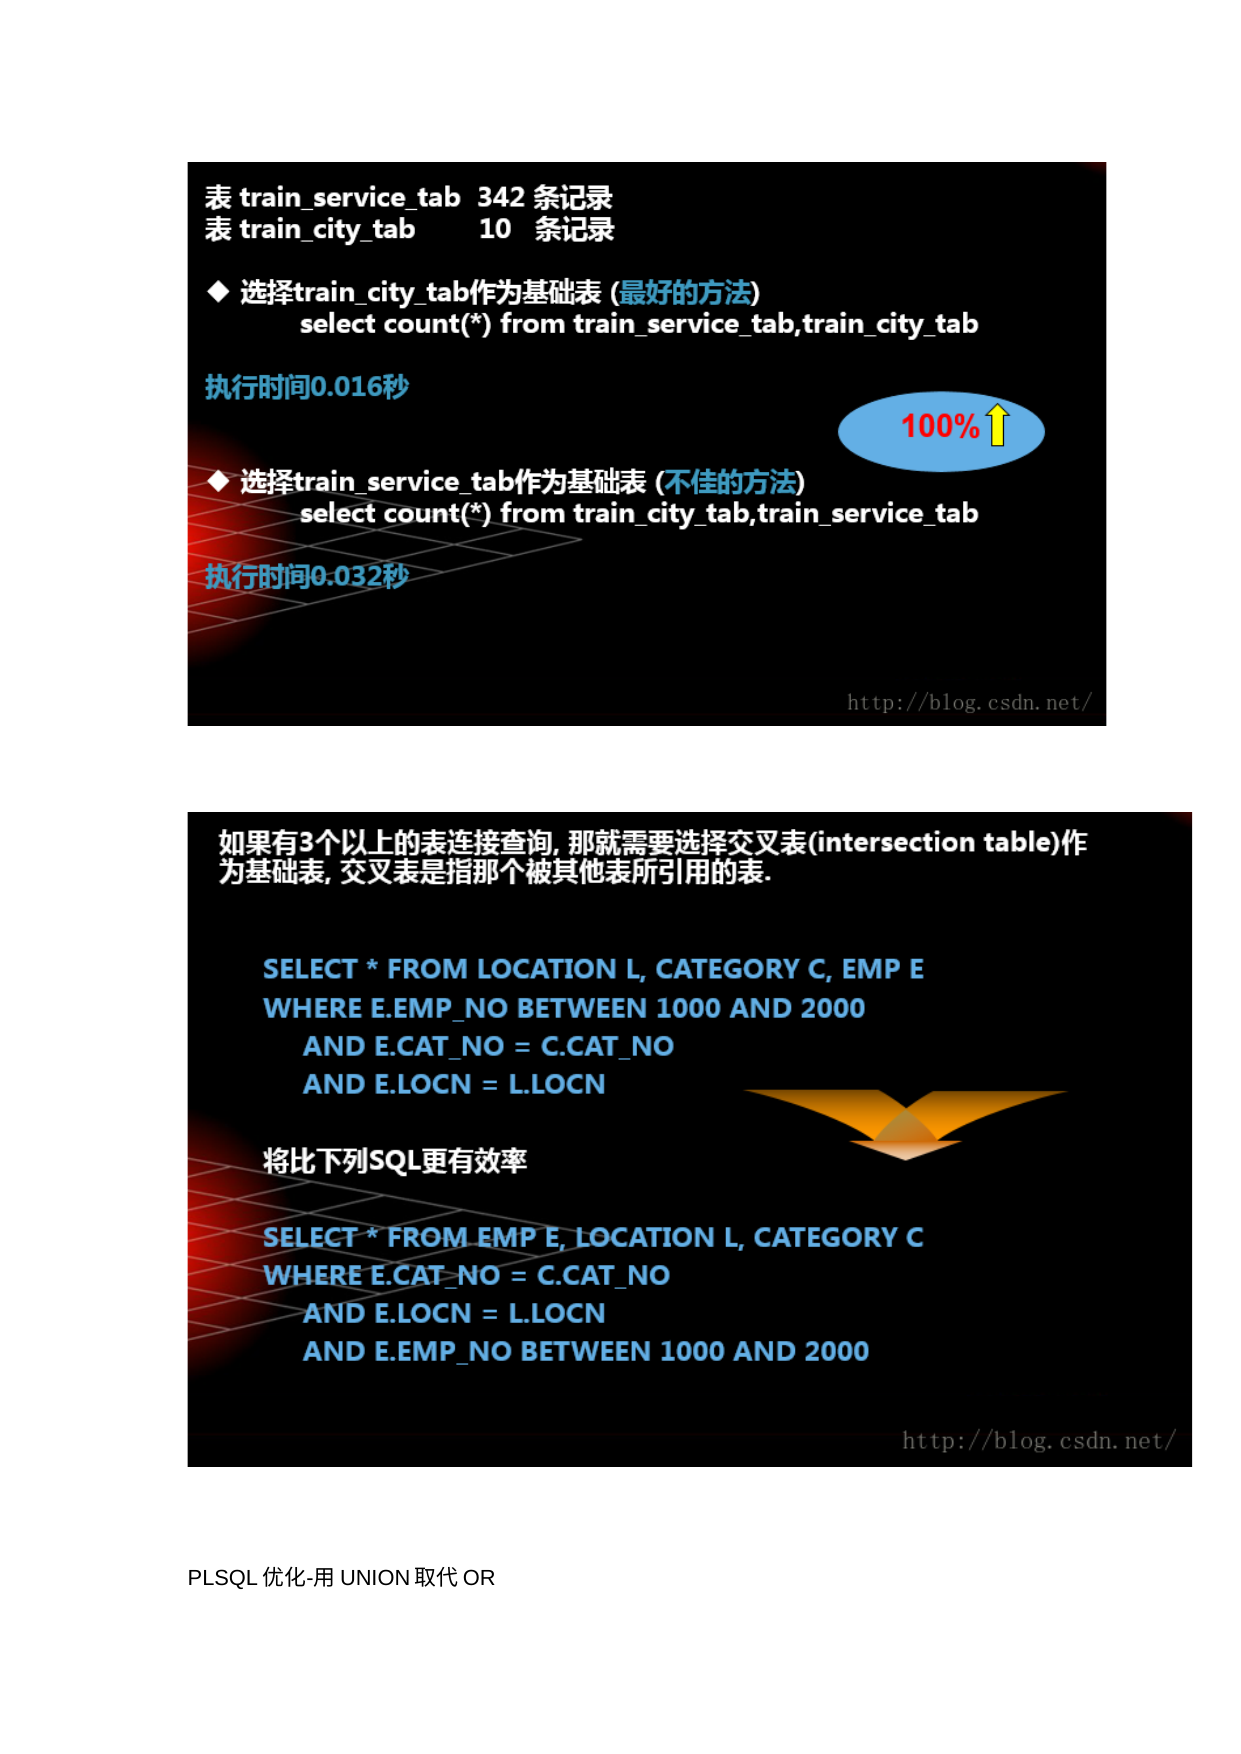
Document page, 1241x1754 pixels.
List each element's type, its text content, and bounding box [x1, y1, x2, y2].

text PLSQL优化-用UNION取代OR [187, 1559, 1053, 1592]
picture [187, 162, 1107, 726]
picture [187, 812, 1193, 1467]
